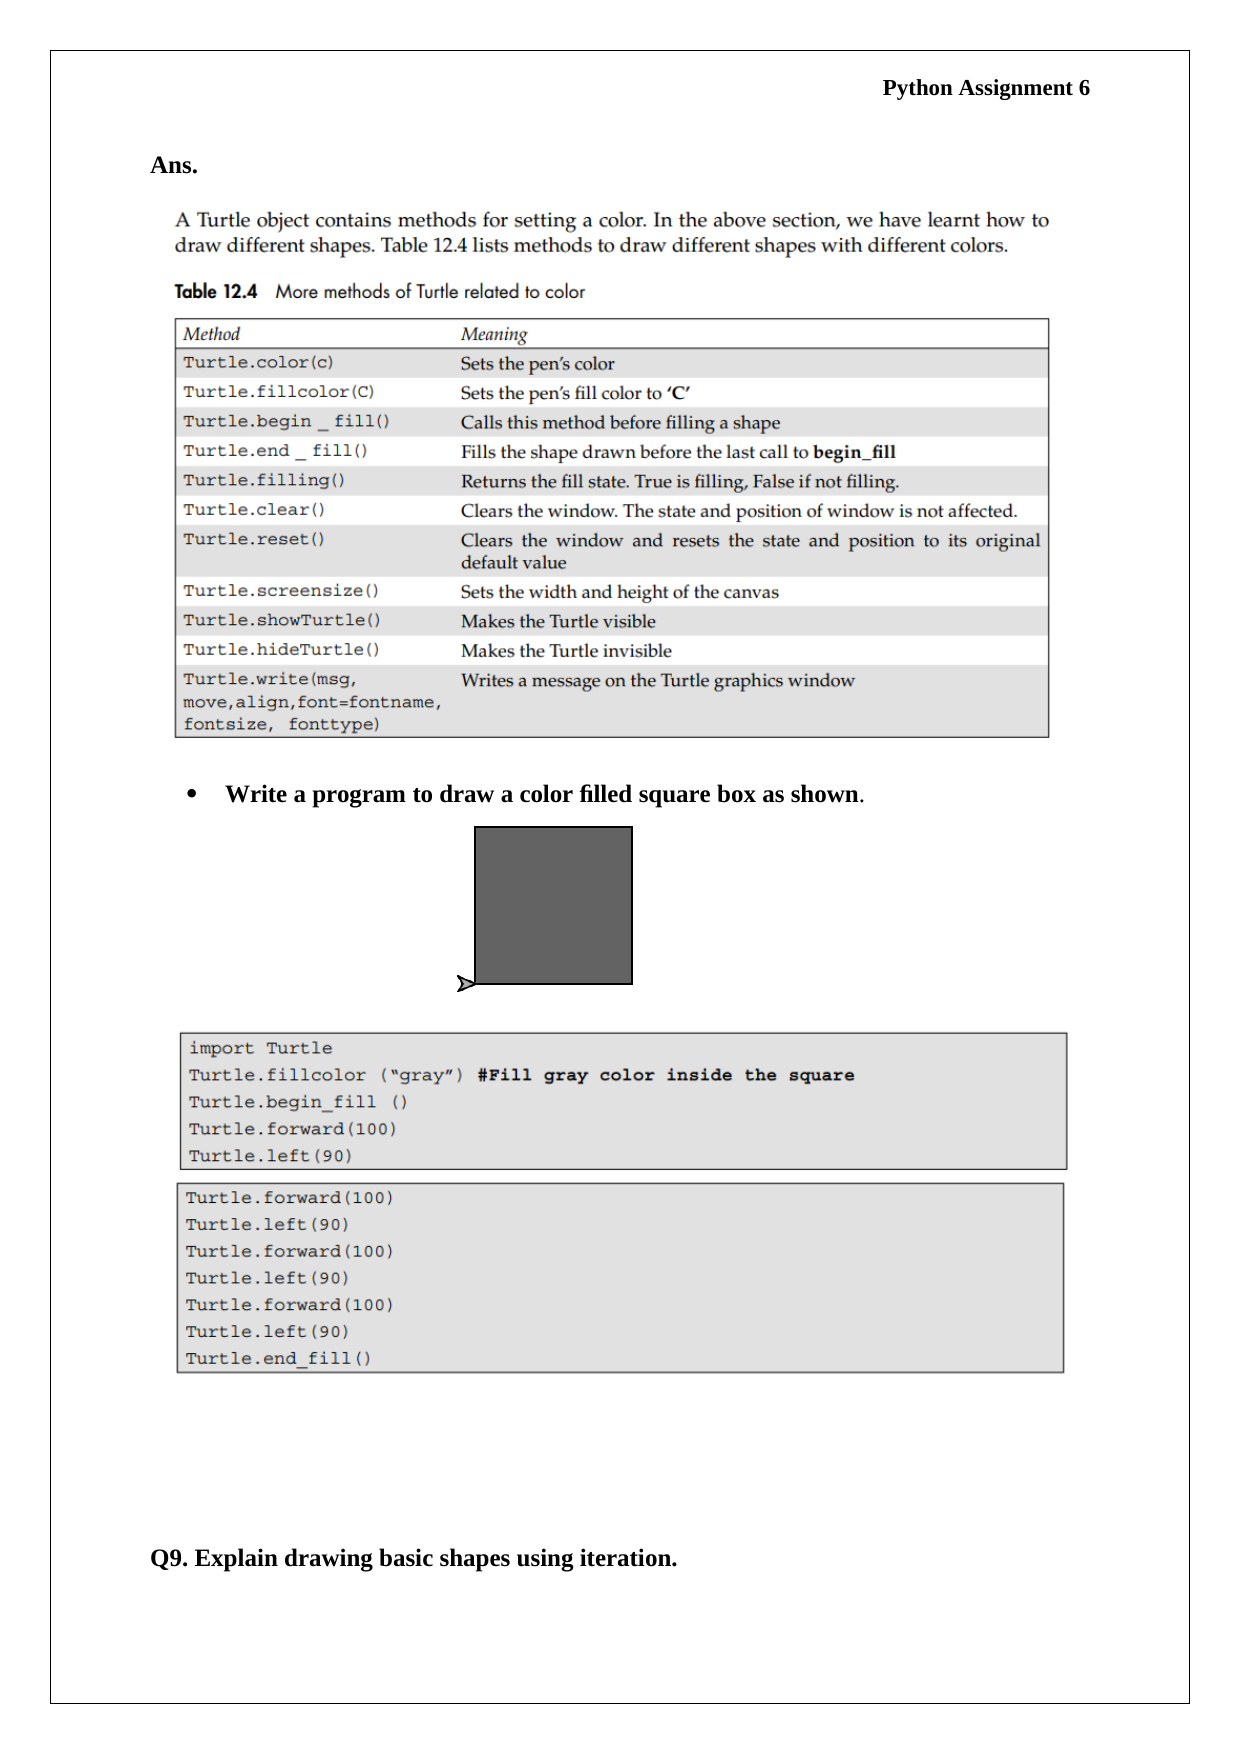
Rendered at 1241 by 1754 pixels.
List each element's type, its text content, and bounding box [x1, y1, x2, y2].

picture [457, 975, 477, 992]
text Ans. [150, 150, 1090, 179]
text Q9. Explain drawing basic shapes using iteration. [150, 1543, 1090, 1572]
picture [150, 197, 1091, 761]
list Write a program to draw a color ﬁlled square box as shown. [187, 779, 1090, 808]
picture [150, 1020, 1091, 1171]
picture [150, 1172, 1091, 1382]
